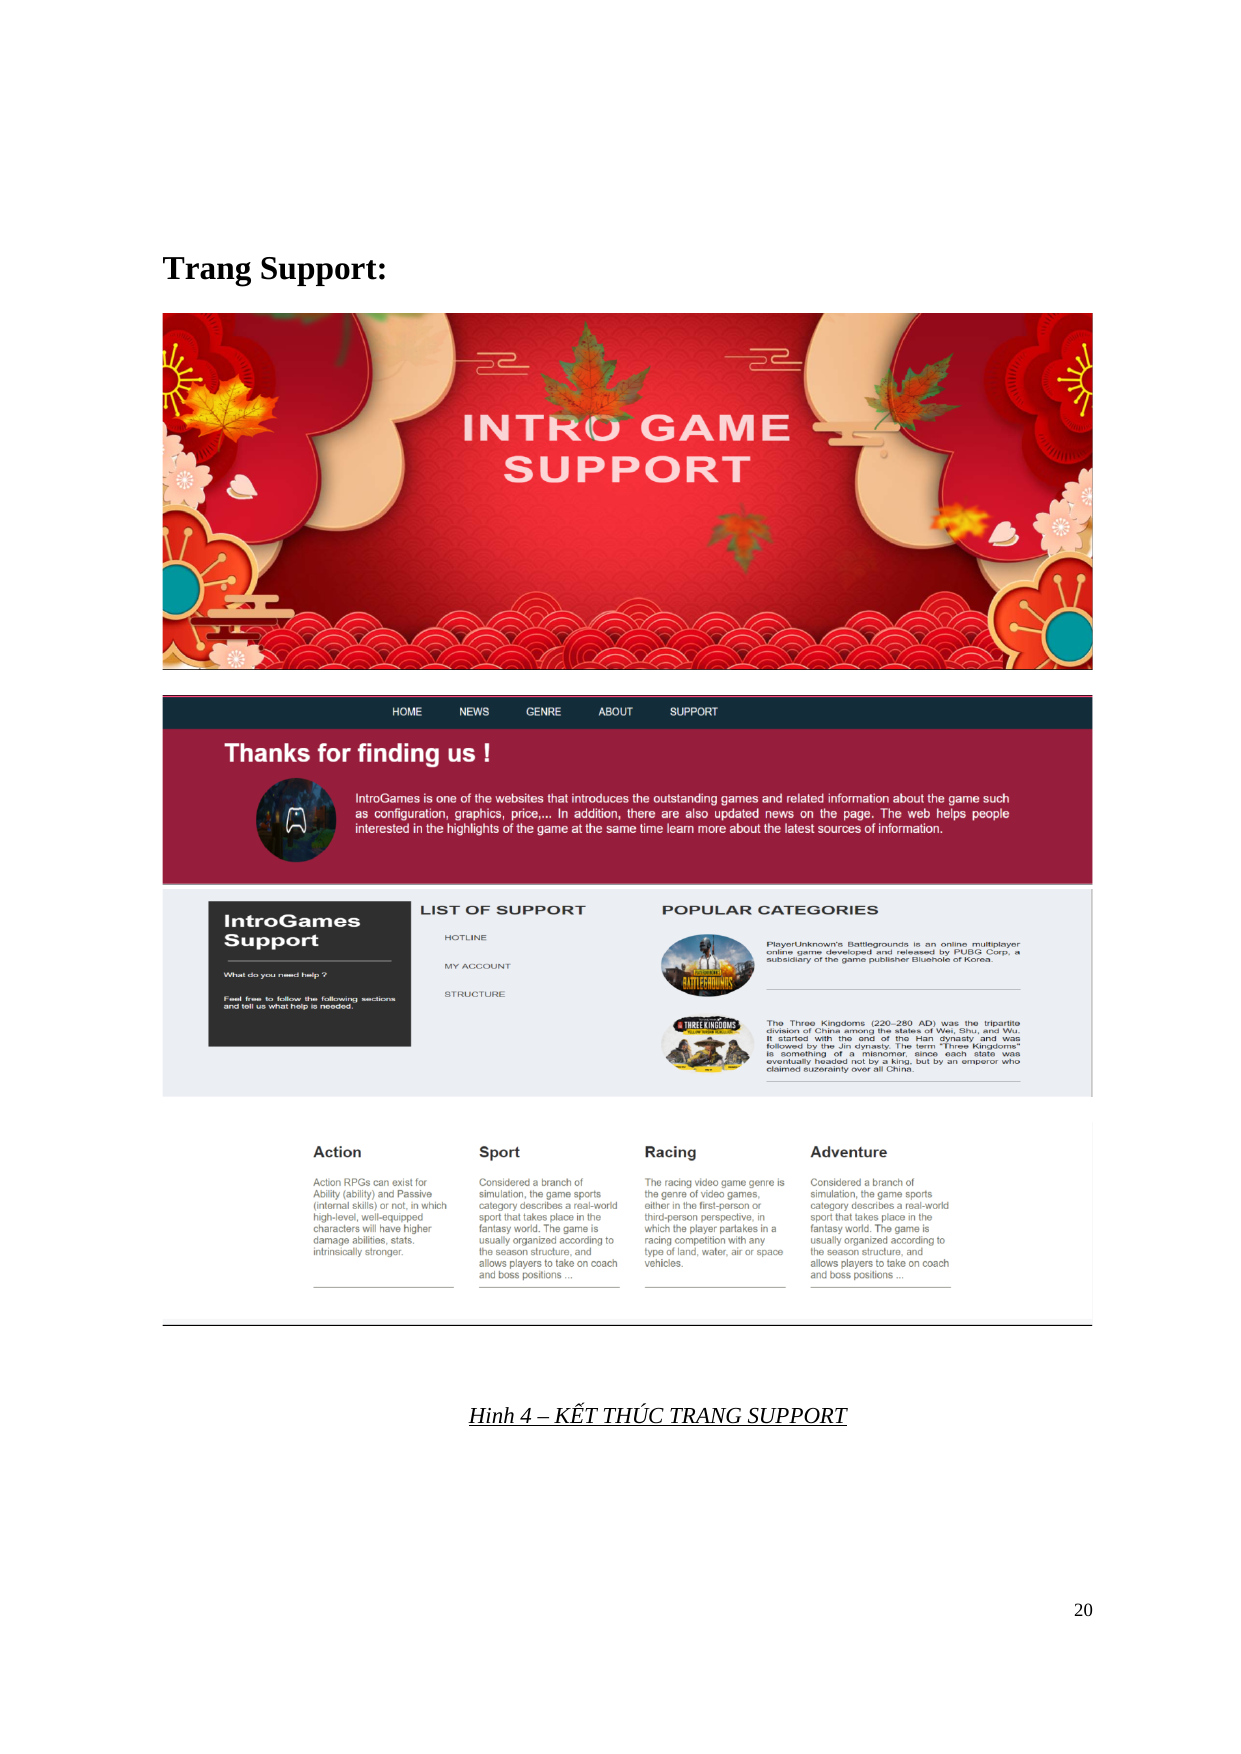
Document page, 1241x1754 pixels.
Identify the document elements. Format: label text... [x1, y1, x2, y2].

picture [162, 1122, 1093, 1326]
text Trang Support: [162, 248, 1093, 287]
picture [162, 695, 1093, 885]
text Hinh 4 – KẾT THÚC TRANG SUPPORT [425, 1402, 1093, 1428]
picture [162, 889, 1093, 1097]
picture [162, 313, 1093, 670]
